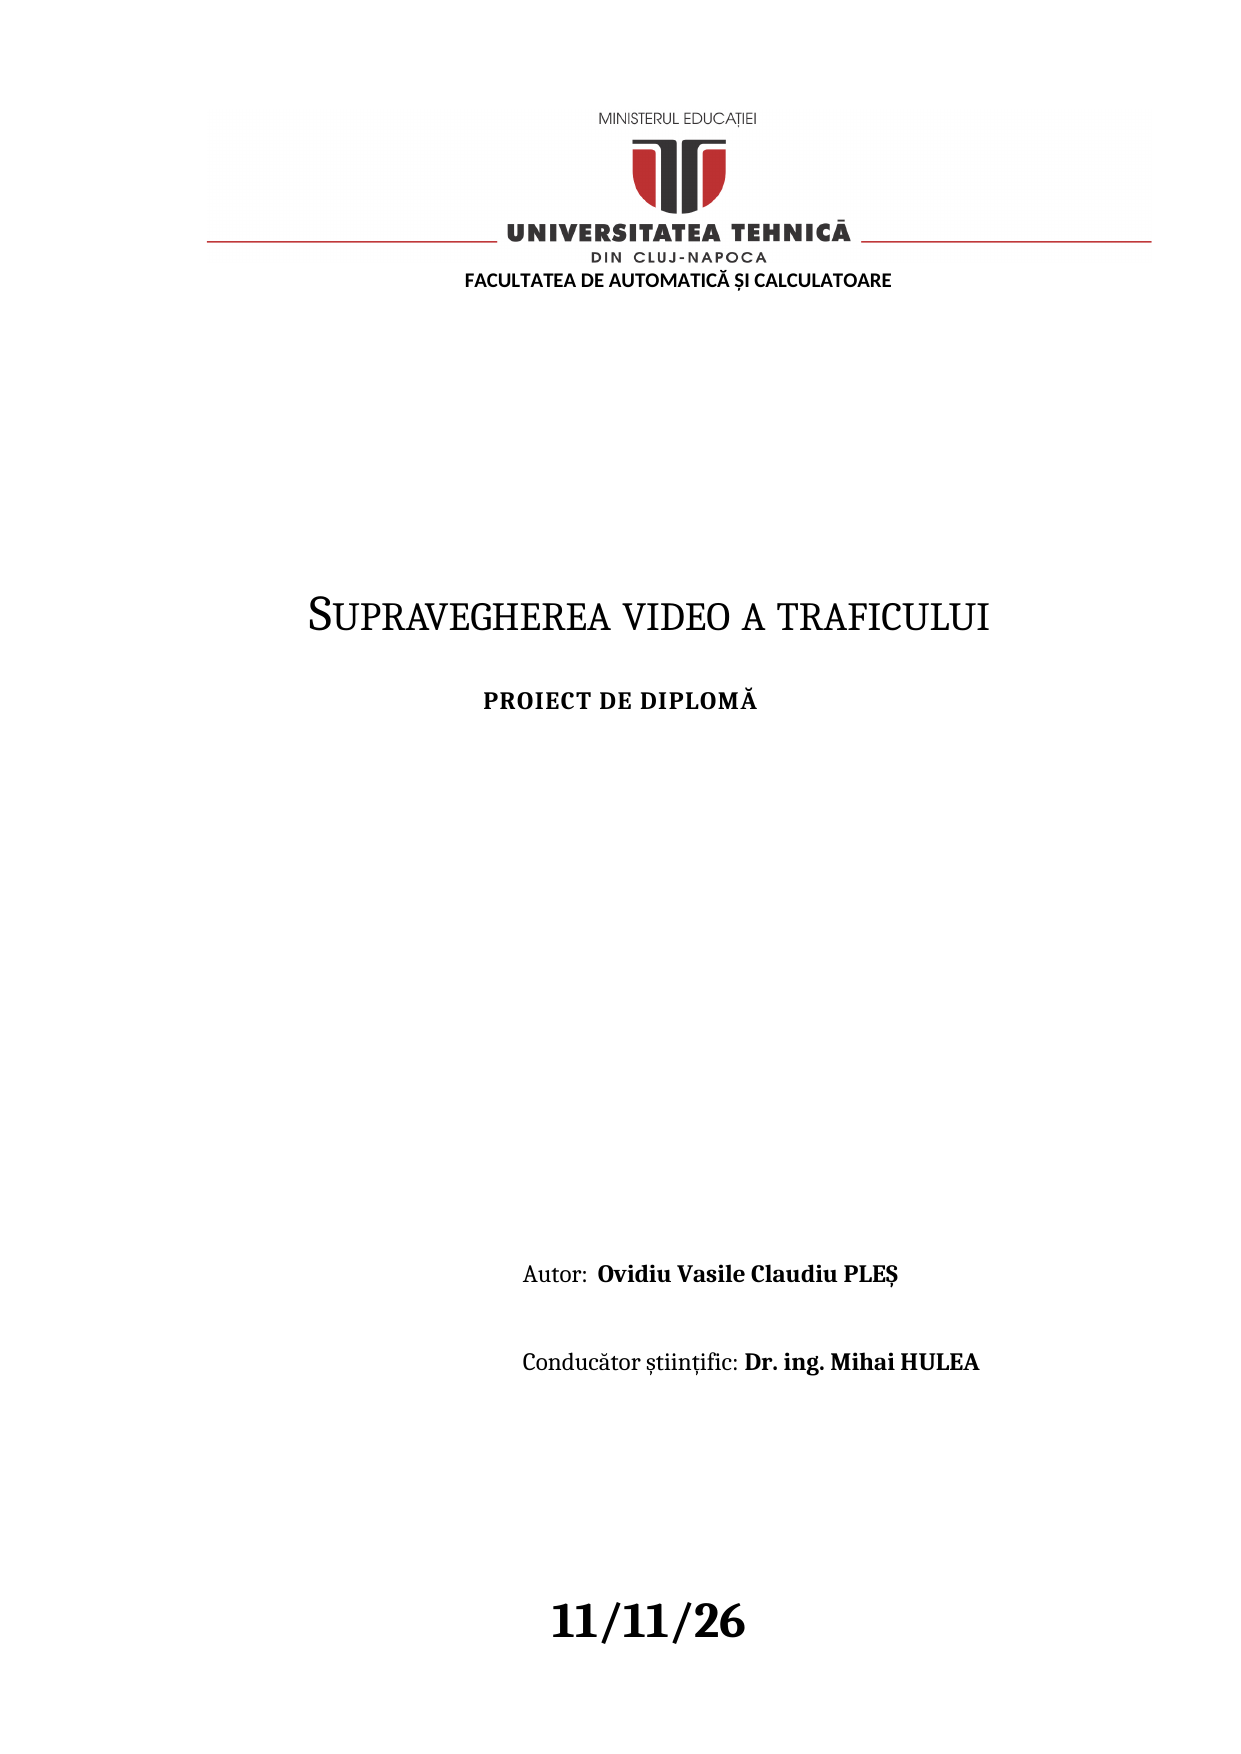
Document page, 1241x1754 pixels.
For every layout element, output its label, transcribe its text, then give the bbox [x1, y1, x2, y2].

title Supravegherea video a traficului [148, 586, 1092, 643]
text Autor: Ovidiu Vasile Claudiu PLEȘ [448, 1260, 1092, 1289]
subtitle PROIECT DE DIPLOMĂ [148, 687, 1092, 716]
text Conducător științific: Dr. ing. Mihai HULEA [523, 1348, 1092, 1377]
picture [206, 109, 1152, 263]
